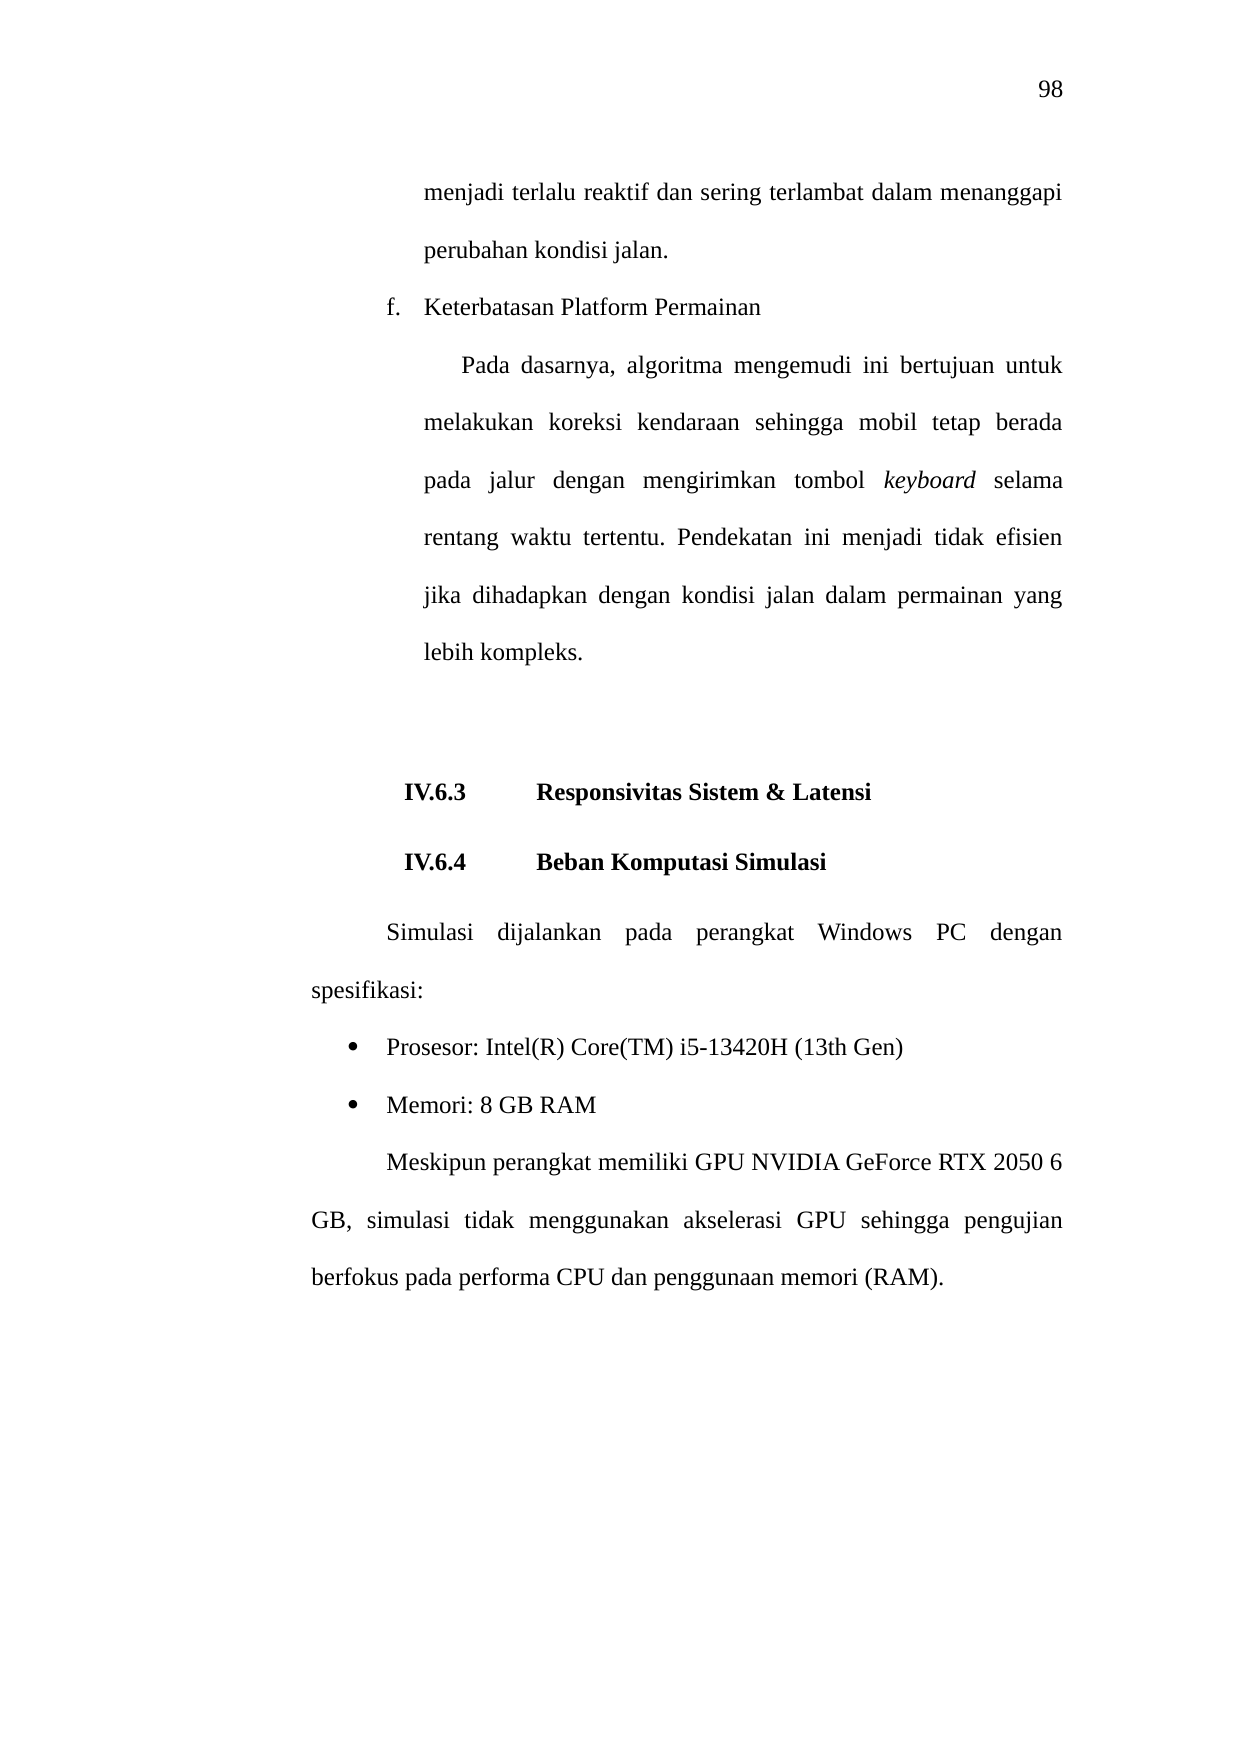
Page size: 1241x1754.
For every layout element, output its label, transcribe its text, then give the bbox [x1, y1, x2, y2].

text Simulasi dijalankan pada perangkat Windows PC dengan spesifikasi: [311, 917, 1063, 1003]
list Meskipun perangkat memiliki GPU NVIDIA GeForce RTX 2050 6 GB, simulasi tidak menggunakan akselerasi GPU sehingga pengujian berfokus pada performa CPU dan penggunaan memori (RAM). [311, 1147, 1063, 1291]
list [424, 177, 1063, 263]
list Keterbatasan Platform Permainan [386, 292, 1063, 321]
list Pada dasarnya, algoritma mengemudi ini bertujuan untuk melakukan koreksi kendaraan sehingga mobil tetap berada pada jalur dengan mengirimkan tombol keyboard selama rentang waktu tertentu. Pendekatan ini menjadi tidak efisien jika dihadapkan dengan kondisi jalan dalam permainan yang lebih kompleks. [424, 350, 1063, 666]
subtitle Beban Komputasi Simulasi [329, 847, 1063, 876]
subtitle Responsivitas Sistem & Latensi [329, 777, 1063, 806]
list Prosesor: Intel(R) Core(TM) i5-13420H (13th Gen) [349, 1032, 1063, 1061]
list Memori: 8 GB RAM [349, 1090, 1063, 1118]
